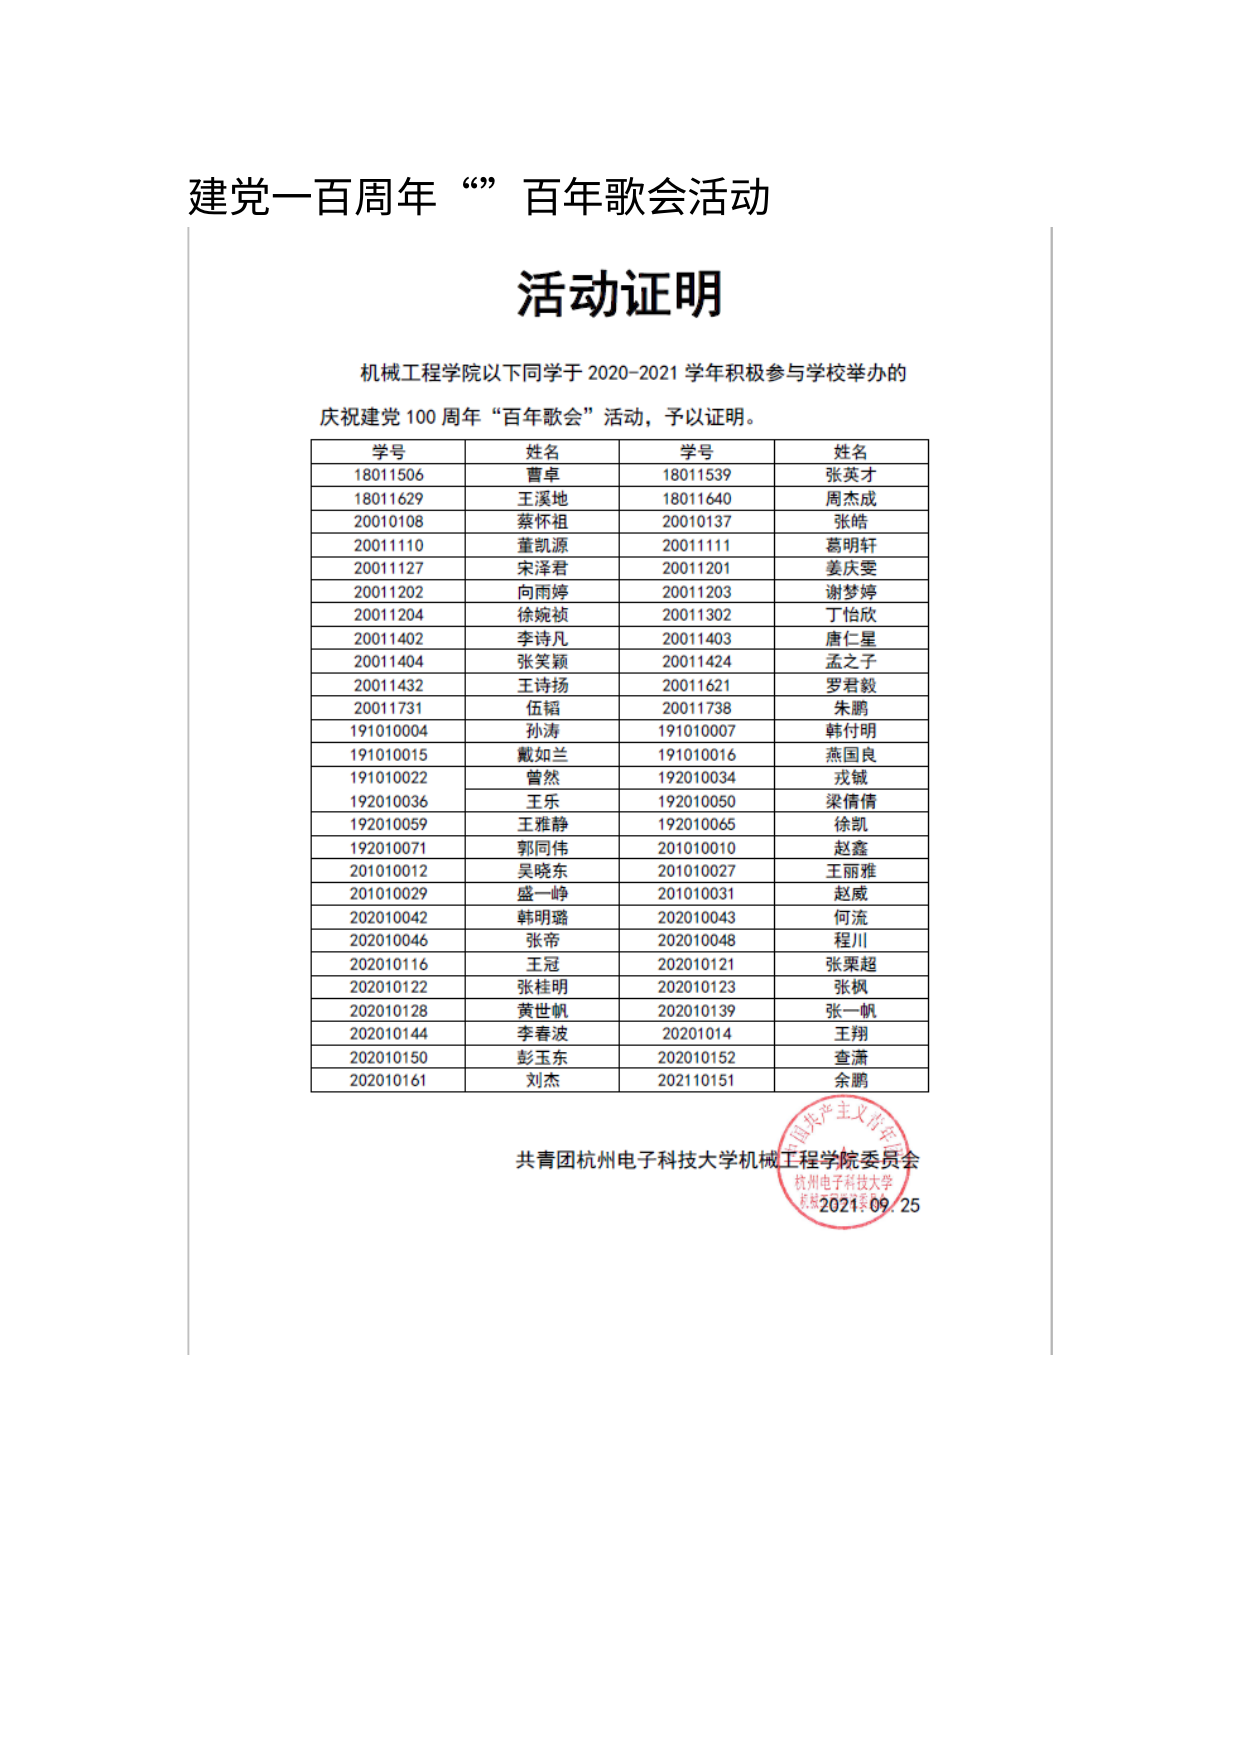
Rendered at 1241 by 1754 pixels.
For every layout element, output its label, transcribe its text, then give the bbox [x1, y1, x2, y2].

picture [187, 227, 1053, 1355]
text 建党一百周年“”百年歌会活动 [187, 162, 1053, 227]
